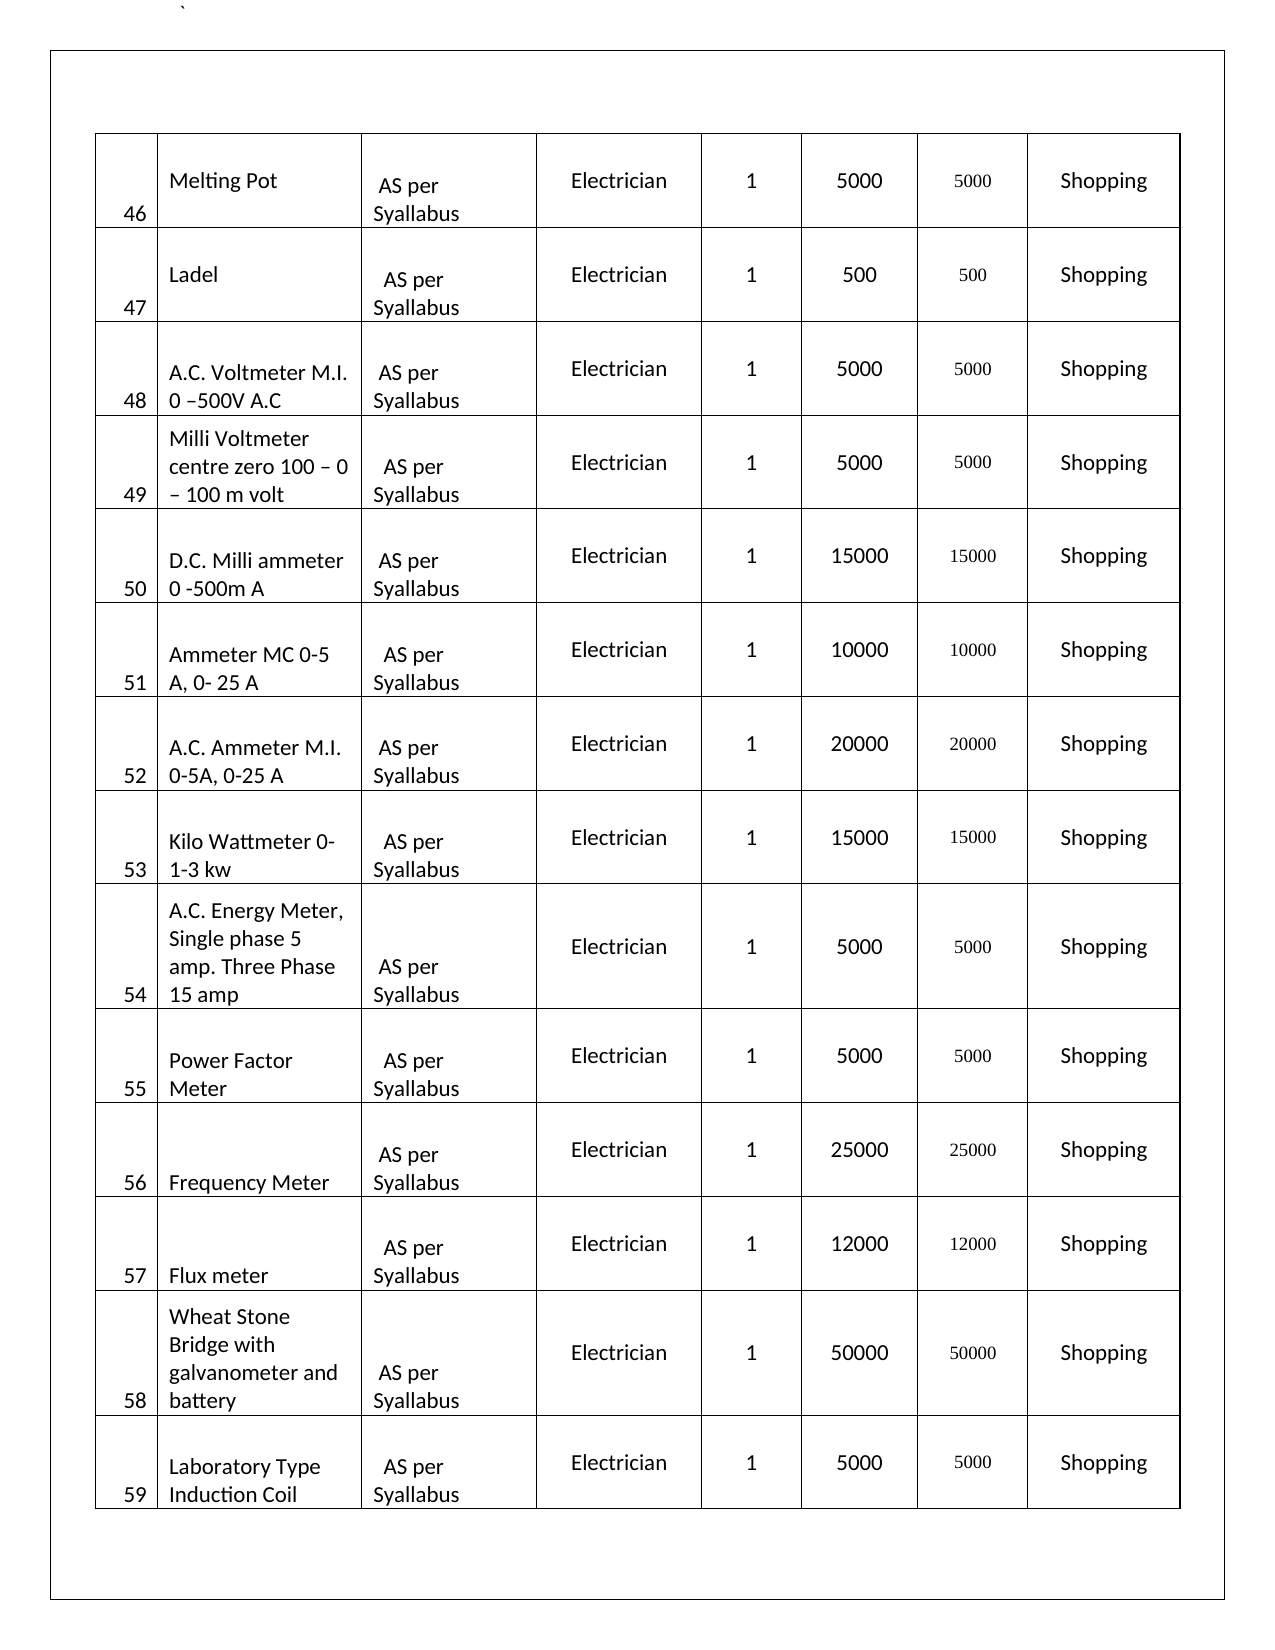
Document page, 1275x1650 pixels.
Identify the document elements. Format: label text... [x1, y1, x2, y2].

table_cell AS per Syallabus [362, 509, 536, 602]
table_cell D.C. Milli ammeter 0 -500m A [158, 509, 361, 602]
table_cell 12000 [918, 1197, 1027, 1289]
table_cell Shopping [1028, 322, 1179, 414]
table_cell 5000 [918, 1416, 1027, 1508]
table_cell 51 [96, 603, 157, 696]
table_cell AS per Syallabus [362, 1291, 536, 1414]
table_cell 56 [96, 1103, 157, 1196]
table_cell Electrician [537, 1197, 701, 1289]
table_cell Electrician [537, 1416, 701, 1508]
table_cell AS per Syallabus [362, 1197, 536, 1289]
table_cell 5000 [918, 416, 1027, 508]
table_cell AS per Syallabus [362, 1103, 536, 1196]
table_cell Milli Voltmeter centre zero 100 – 0 – 100 m volt [158, 416, 361, 508]
table_cell Melting Pot [158, 134, 361, 227]
table_cell AS per Syallabus [362, 603, 536, 696]
table_cell 46 [96, 134, 157, 227]
table_cell 5000 [918, 884, 1027, 1008]
table_cell 1 [702, 322, 801, 414]
table_cell 20000 [918, 697, 1027, 789]
table_cell Shopping [1028, 697, 1179, 789]
table_cell AS per Syallabus [362, 416, 536, 508]
table_cell 1 [702, 1416, 801, 1508]
table_cell 5000 [802, 322, 917, 414]
table_cell 500 [802, 228, 917, 321]
table_cell Shopping [1028, 791, 1179, 883]
table_cell 5000 [802, 134, 917, 227]
table_cell Shopping [1028, 134, 1179, 227]
table_cell 59 [96, 1416, 157, 1508]
table_cell 5000 [918, 322, 1027, 414]
table_cell 1 [702, 1103, 801, 1196]
table_cell Shopping [1028, 1103, 1179, 1196]
table_cell 500 [918, 228, 1027, 321]
table_cell 5000 [802, 416, 917, 508]
table_cell 1 [702, 603, 801, 696]
table_cell AS per Syallabus [362, 228, 536, 321]
table_cell 15000 [802, 509, 917, 602]
table_cell 1 [702, 884, 801, 1008]
table_cell A.C. Ammeter M.I. 0-5A, 0-25 A [158, 697, 361, 789]
table_cell 5000 [918, 134, 1027, 227]
table_cell Electrician [537, 228, 701, 321]
table_cell AS per Syallabus [362, 1009, 536, 1102]
table_cell Electrician [537, 697, 701, 789]
table_cell 1 [702, 134, 801, 227]
table_cell Ladel [158, 228, 361, 321]
table_cell 1 [702, 1009, 801, 1102]
table_cell 57 [96, 1197, 157, 1289]
table_cell Shopping [1028, 509, 1179, 602]
table_cell 1 [702, 791, 801, 883]
table_cell 48 [96, 322, 157, 414]
table_cell AS per Syallabus [362, 322, 536, 414]
table_cell 50 [96, 509, 157, 602]
table_cell Electrician [537, 509, 701, 602]
table_cell Electrician [537, 884, 701, 1008]
table_cell 52 [96, 697, 157, 789]
table_cell Electrician [537, 416, 701, 508]
table_cell Electrician [537, 134, 701, 227]
table_cell A.C. Voltmeter M.I. 0 –500V A.C [158, 322, 361, 414]
table_cell 58 [96, 1291, 157, 1414]
table_cell 25000 [918, 1103, 1027, 1196]
table_cell Electrician [537, 1291, 701, 1414]
table_cell 5000 [802, 1009, 917, 1102]
table_cell 54 [96, 884, 157, 1008]
table_cell 15000 [918, 791, 1027, 883]
table_cell 25000 [802, 1103, 917, 1196]
table_cell 47 [96, 228, 157, 321]
table_cell Electrician [537, 1009, 701, 1102]
table_cell AS per Syallabus [362, 791, 536, 883]
table_cell Shopping [1028, 1416, 1179, 1508]
table_cell 12000 [802, 1197, 917, 1289]
table_cell Wheat Stone Bridge with galvanometer and battery [158, 1291, 361, 1414]
table_cell 49 [96, 416, 157, 508]
table_cell AS per Syallabus [362, 1416, 536, 1508]
table_cell Frequency Meter [158, 1103, 361, 1196]
table_cell 5000 [802, 1416, 917, 1508]
table_cell AS per Syallabus [362, 697, 536, 789]
table_cell Shopping [1028, 1009, 1179, 1102]
table_cell 15000 [918, 509, 1027, 602]
table_cell Electrician [537, 322, 701, 414]
table_cell 5000 [918, 1009, 1027, 1102]
table_cell 1 [702, 228, 801, 321]
table_cell AS per Syallabus [362, 884, 536, 1008]
table_cell Kilo Wattmeter 0-1-3 kw [158, 791, 361, 883]
table_cell 15000 [802, 791, 917, 883]
table_cell Power Factor Meter [158, 1009, 361, 1102]
table_cell Shopping [1028, 1197, 1179, 1289]
table_cell 20000 [802, 697, 917, 789]
table_cell 1 [702, 1197, 801, 1289]
table_cell 50000 [802, 1291, 917, 1414]
table_cell 1 [702, 416, 801, 508]
table_cell Electrician [537, 791, 701, 883]
table_cell Shopping [1028, 228, 1179, 321]
table_cell 10000 [802, 603, 917, 696]
table_cell 53 [96, 791, 157, 883]
table_cell 10000 [918, 603, 1027, 696]
table_cell Shopping [1028, 603, 1179, 696]
table_cell 1 [702, 1291, 801, 1414]
table_cell 1 [702, 509, 801, 602]
table_cell Electrician [537, 1103, 701, 1196]
table_cell AS per Syallabus [362, 134, 536, 227]
table_cell A.C. Energy Meter, Single phase 5 amp. Three Phase 15 amp [158, 884, 361, 1008]
table_cell Laboratory Type Induction Coil [158, 1416, 361, 1508]
table_cell 1 [702, 697, 801, 789]
table_cell Shopping [1028, 884, 1179, 1008]
table_cell Electrician [537, 603, 701, 696]
table_cell Shopping [1028, 1291, 1179, 1414]
table_cell Ammeter MC 0-5 A, 0- 25 A [158, 603, 361, 696]
table_cell 55 [96, 1009, 157, 1102]
table_cell 5000 [802, 884, 917, 1008]
table_cell 50000 [918, 1291, 1027, 1414]
table_cell Flux meter [158, 1197, 361, 1289]
table_cell Shopping [1028, 416, 1179, 508]
